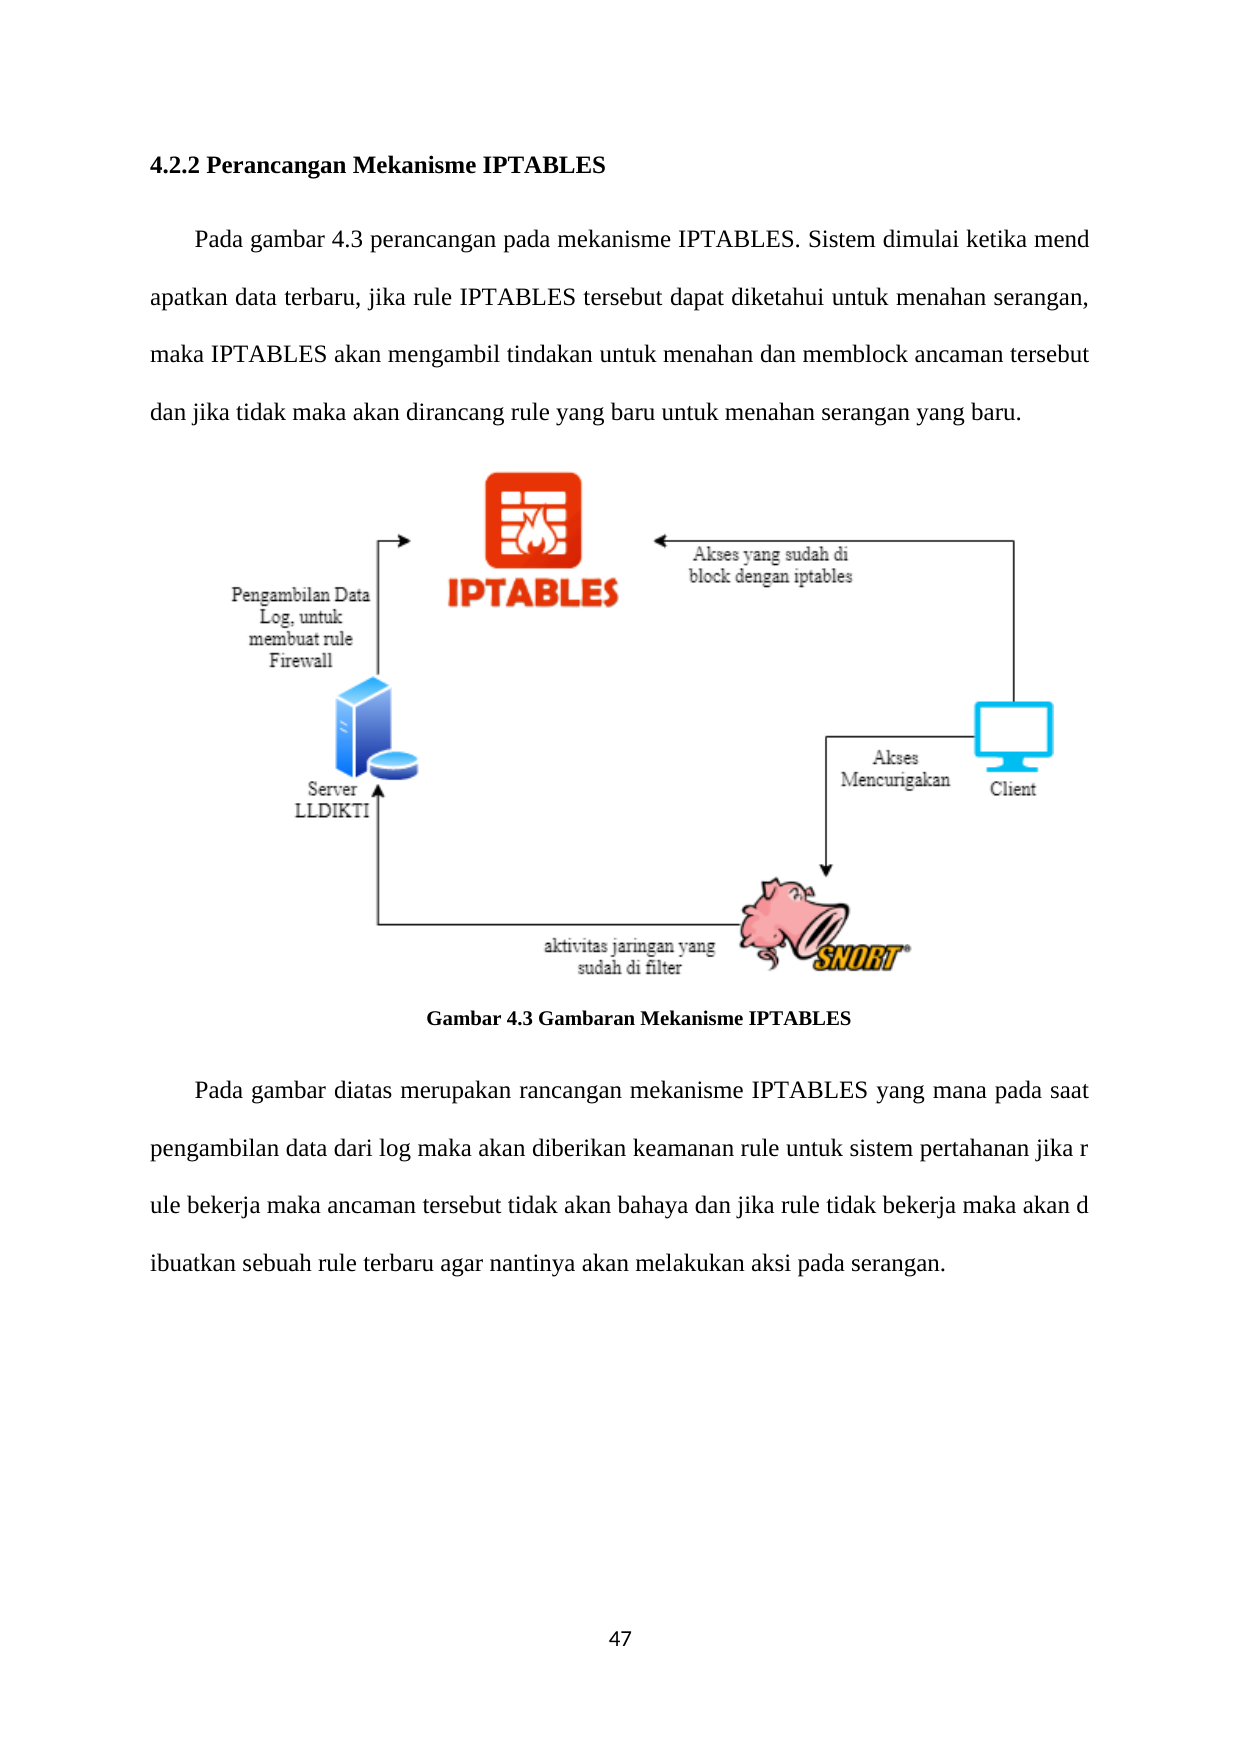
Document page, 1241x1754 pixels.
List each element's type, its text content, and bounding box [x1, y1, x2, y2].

text Pada gambar diatas merupakan rancangan mekanisme IPTABLES yang mana pada saat pengambilan data dari log maka akan diberikan keamanan rule untuk sistem pertahanan jika rule bekerja maka ancaman tersebut tidak akan bahaya dan jika rule tidak bekerja maka akan dibuatkan sebuah rule terbaru agar nantinya akan melakukan aksi pada serangan. [150, 1075, 1090, 1276]
text Pada gambar 4.3 perancangan pada mekanisme IPTABLES. Sistem dimulai ketika mendapatkan data terbaru, jika rule IPTABLES tersebut dapat diketahui untuk menahan serangan, maka IPTABLES akan mengambil tindakan untuk menahan dan memblock ancaman tersebut dan jika tidak maka akan dirancang rule yang baru untuk menahan serangan yang baru. [150, 224, 1090, 425]
text 4.2.2 Perancangan Mekanisme IPTABLES [150, 150, 1090, 179]
list Gambar 4.3 Gambaran Mekanisme IPTABLES [187, 1006, 1090, 1030]
picture [223, 470, 1054, 979]
